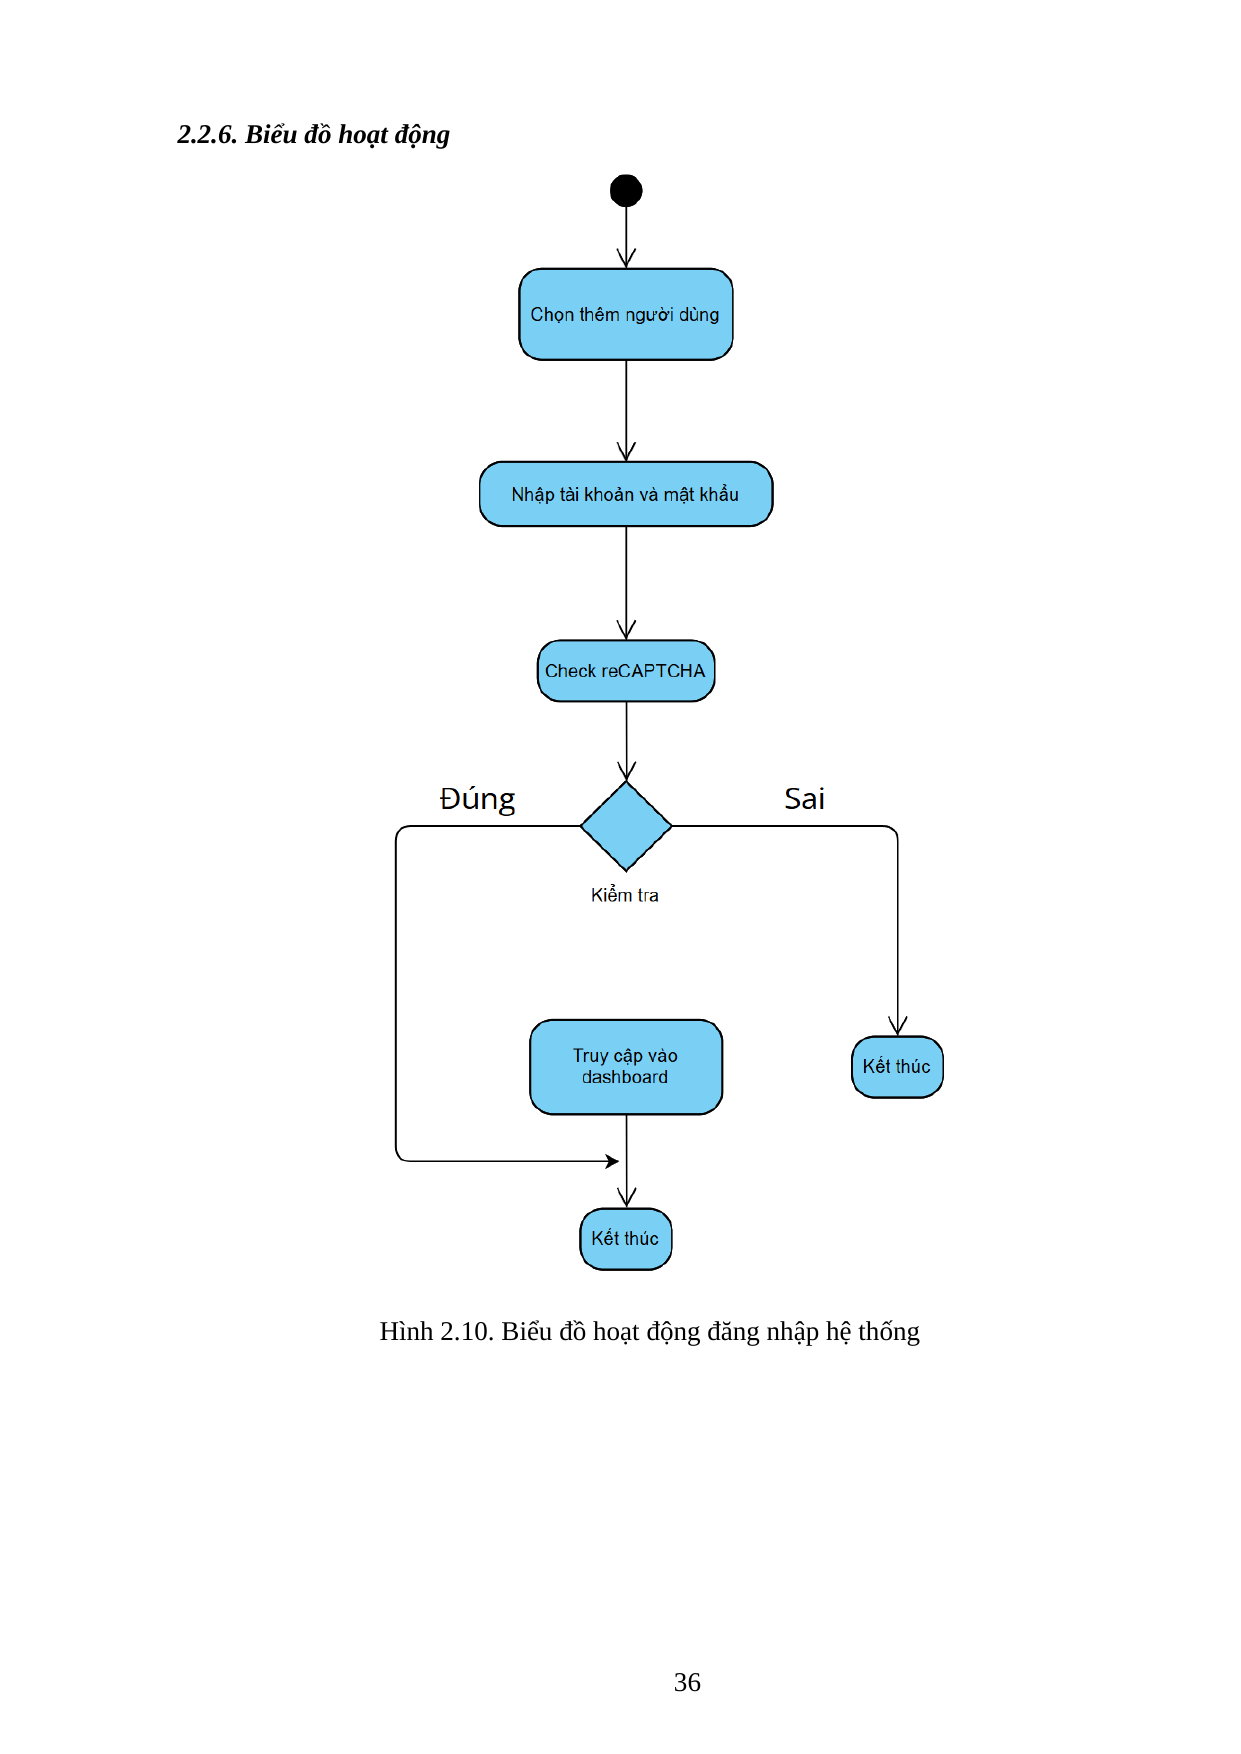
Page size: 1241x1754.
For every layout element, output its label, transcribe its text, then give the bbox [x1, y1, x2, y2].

picture [287, 149, 1012, 1316]
text Hình 2.10. Biểu đồ hoạt động đăng nhập hệ thống [177, 1316, 1122, 1347]
subtitle 2.2.6. Biểu đồ hoạt động [177, 118, 1122, 149]
